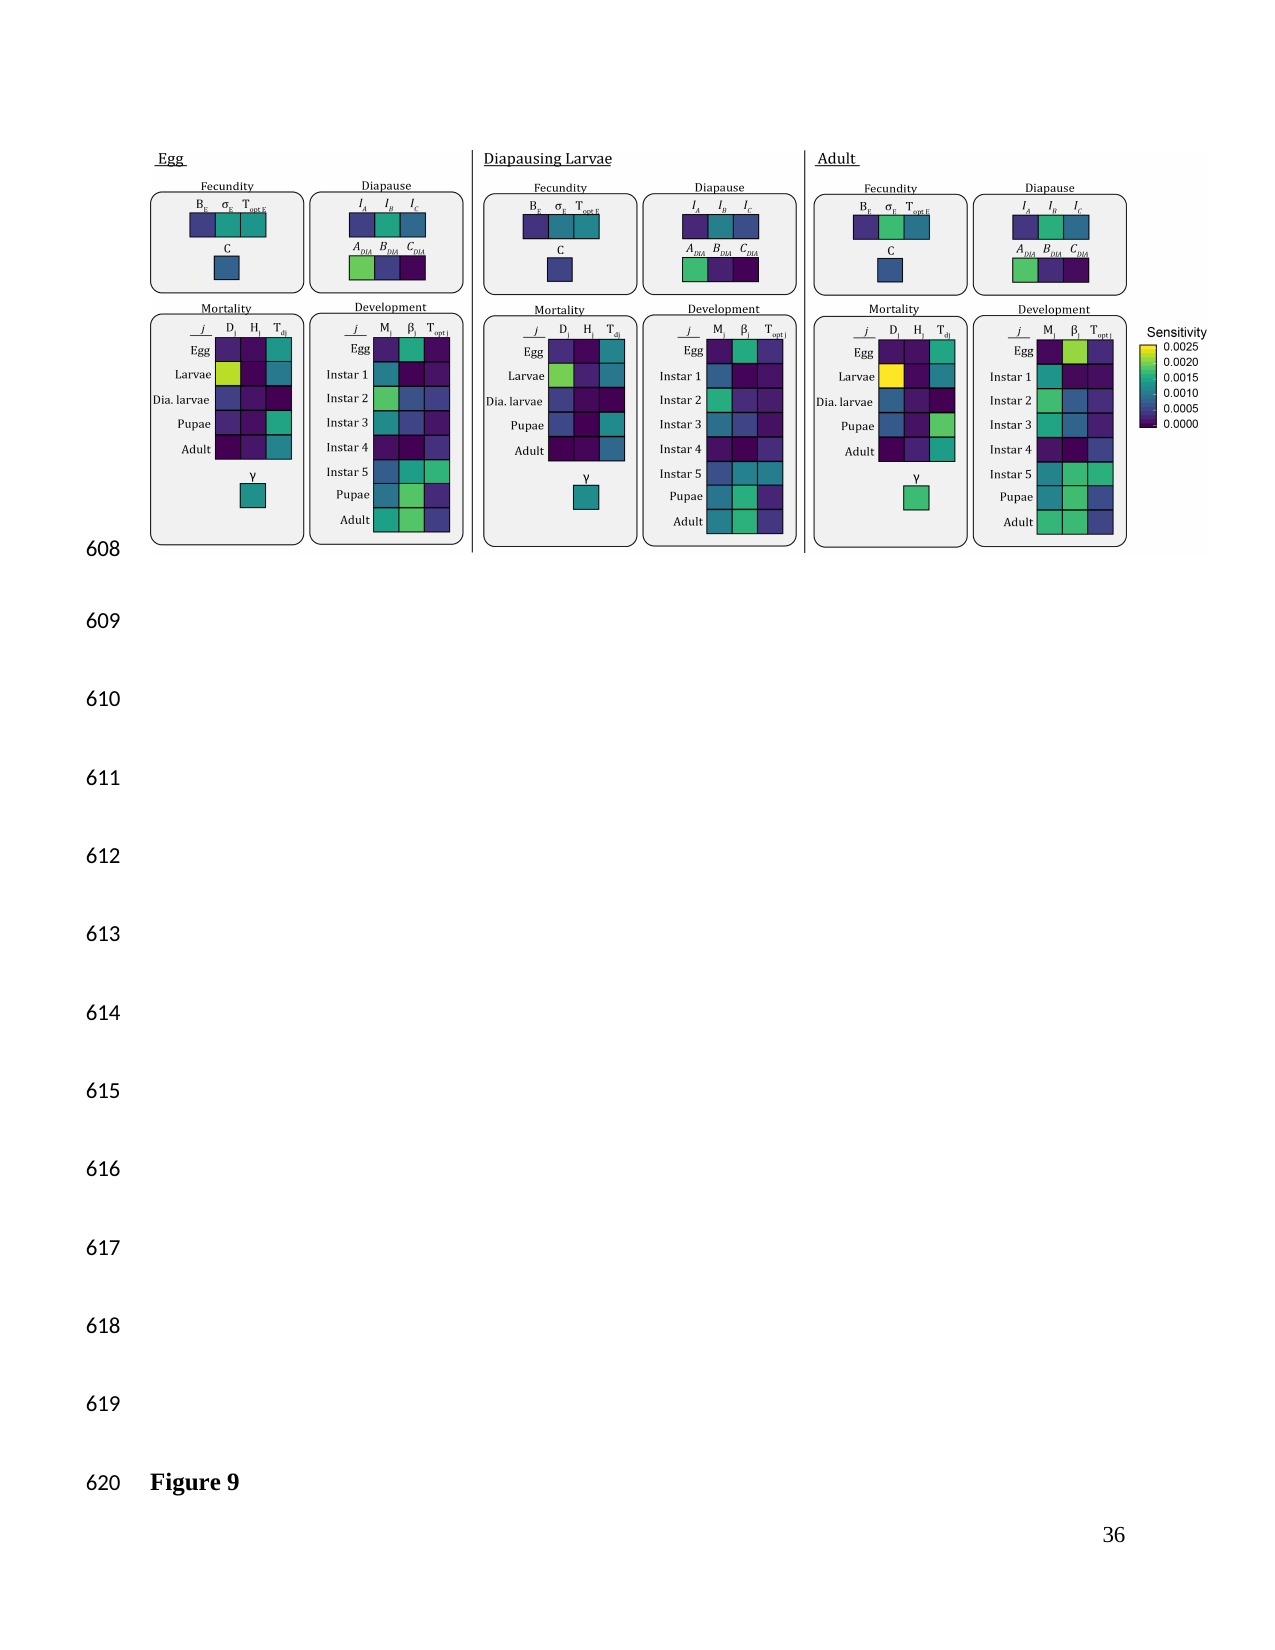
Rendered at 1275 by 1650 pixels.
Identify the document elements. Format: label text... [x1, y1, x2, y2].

text Figure 9 [150, 1467, 1125, 1495]
picture [150, 150, 1207, 556]
